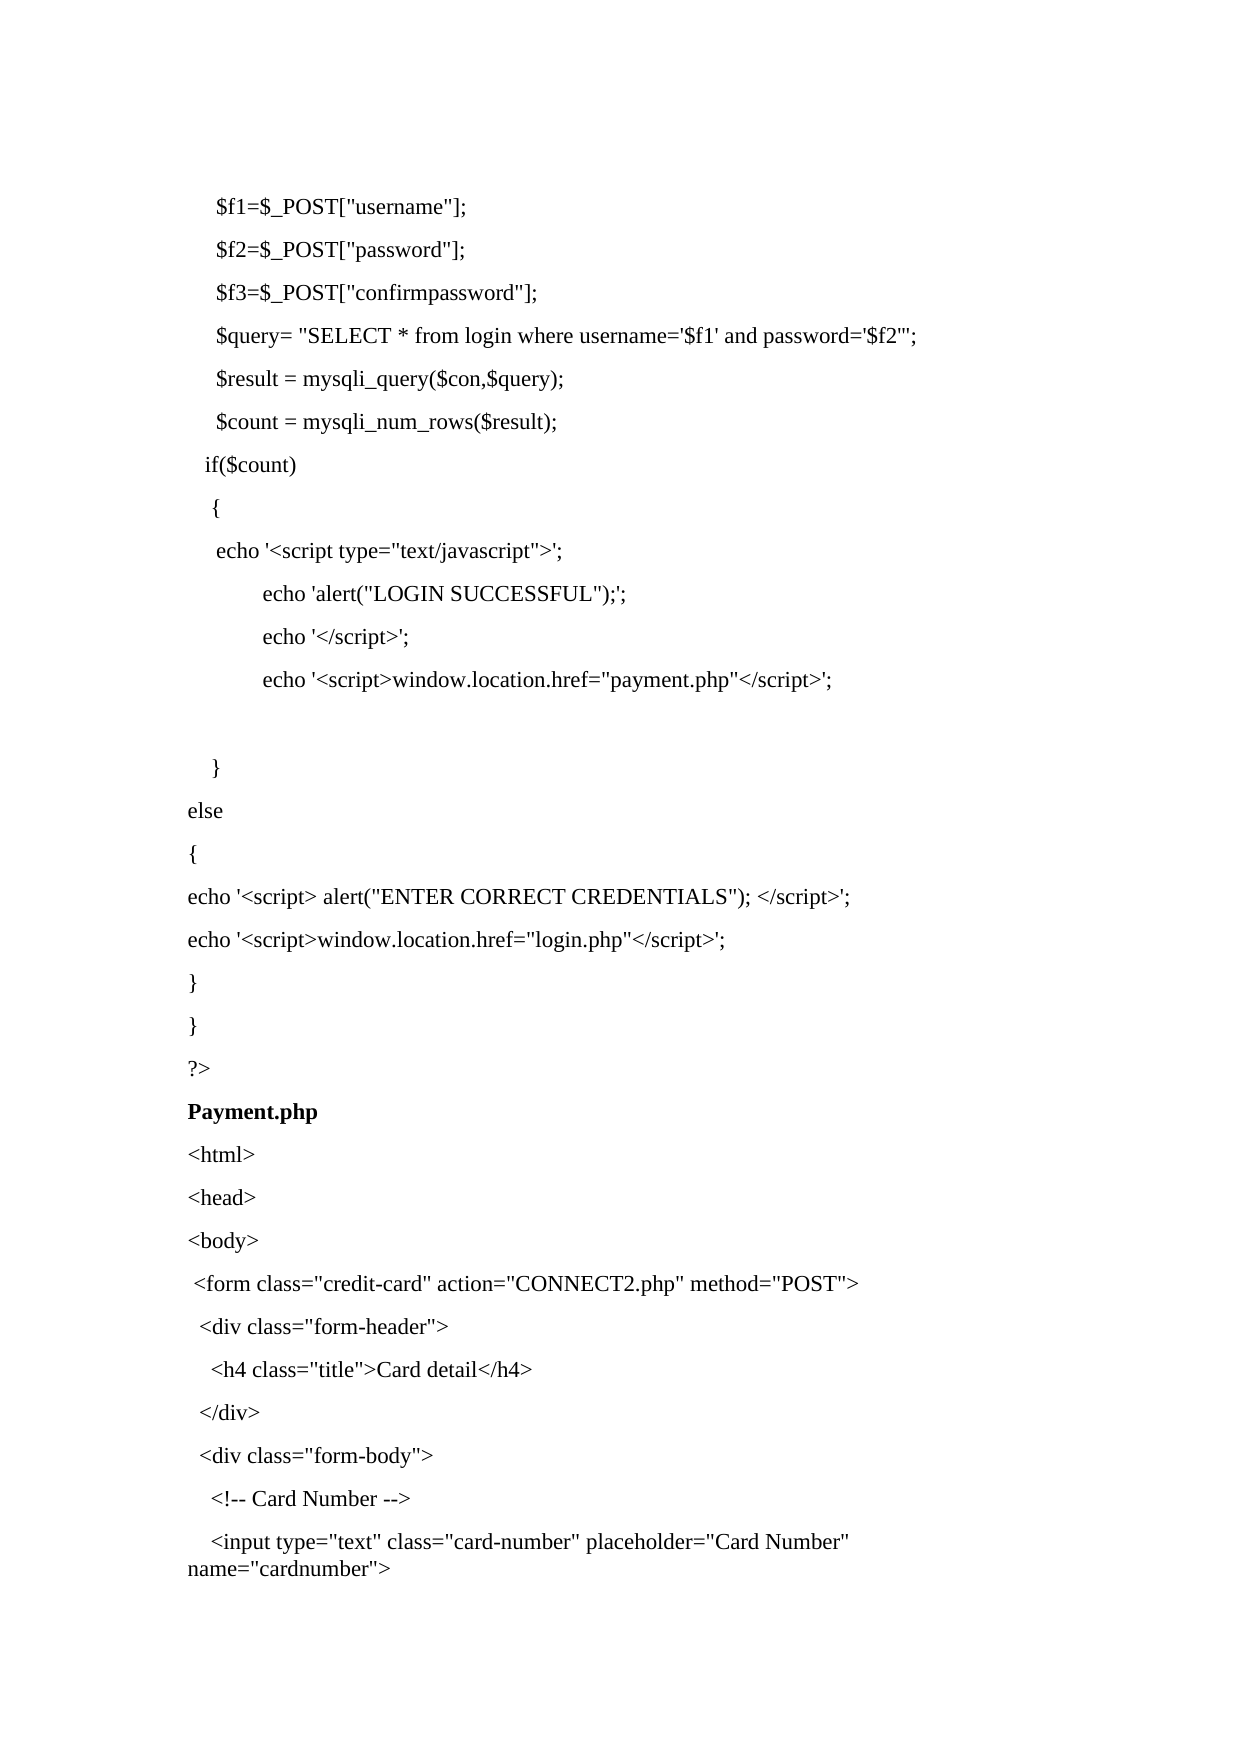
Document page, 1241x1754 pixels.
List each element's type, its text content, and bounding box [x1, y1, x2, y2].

text <head> [187, 1184, 1053, 1211]
text echo '<script> alert("ENTER CORRECT CREDENTIALS"); </script>'; [187, 883, 1053, 909]
text $f1=$_POST["username"]; [187, 193, 1053, 219]
text echo '</script>'; [187, 623, 1053, 649]
text echo '<script>window.location.href="payment.php"</script>'; [187, 666, 1053, 693]
text </div> [187, 1399, 1053, 1426]
text <body> [187, 1227, 1053, 1253]
text else [187, 797, 1053, 823]
text { [187, 840, 1053, 866]
text echo '<script>window.location.href="login.php"</script>'; [187, 926, 1053, 952]
text <h4 class="title">Card detail</h4> [187, 1356, 1053, 1383]
text echo 'alert("LOGIN SUCCESSFUL");'; [187, 580, 1053, 607]
text $result = mysqli_query($con,$query); [187, 365, 1053, 391]
text <!-- Card Number --> [187, 1485, 1053, 1512]
text <html> [187, 1141, 1053, 1167]
text if($count) [187, 451, 1053, 477]
text $f2=$_POST["password"]; [187, 236, 1053, 262]
text <input type="text" class="card-number" placeholder="Card Number" name="cardnumber"> [187, 1528, 1053, 1581]
text $count = mysqli_num_rows($result); [187, 408, 1053, 434]
text echo '<script type="text/javascript">'; [187, 537, 1053, 563]
text { [187, 494, 1053, 521]
text } [187, 754, 1053, 780]
text $f3=$_POST["confirmpassword"]; [187, 279, 1053, 305]
text } [187, 969, 1053, 995]
text $query= "SELECT * from login where username='$f1' and password='$f2'"; [187, 322, 1053, 348]
text <div class="form-body"> [187, 1442, 1053, 1469]
text <form class="credit-card" action="CONNECT2.php" method="POST"> [187, 1270, 1053, 1297]
text Payment.php [187, 1098, 1053, 1124]
text <div class="form-header"> [187, 1313, 1053, 1339]
text ?> [187, 1055, 1053, 1081]
text } [187, 1012, 1053, 1038]
